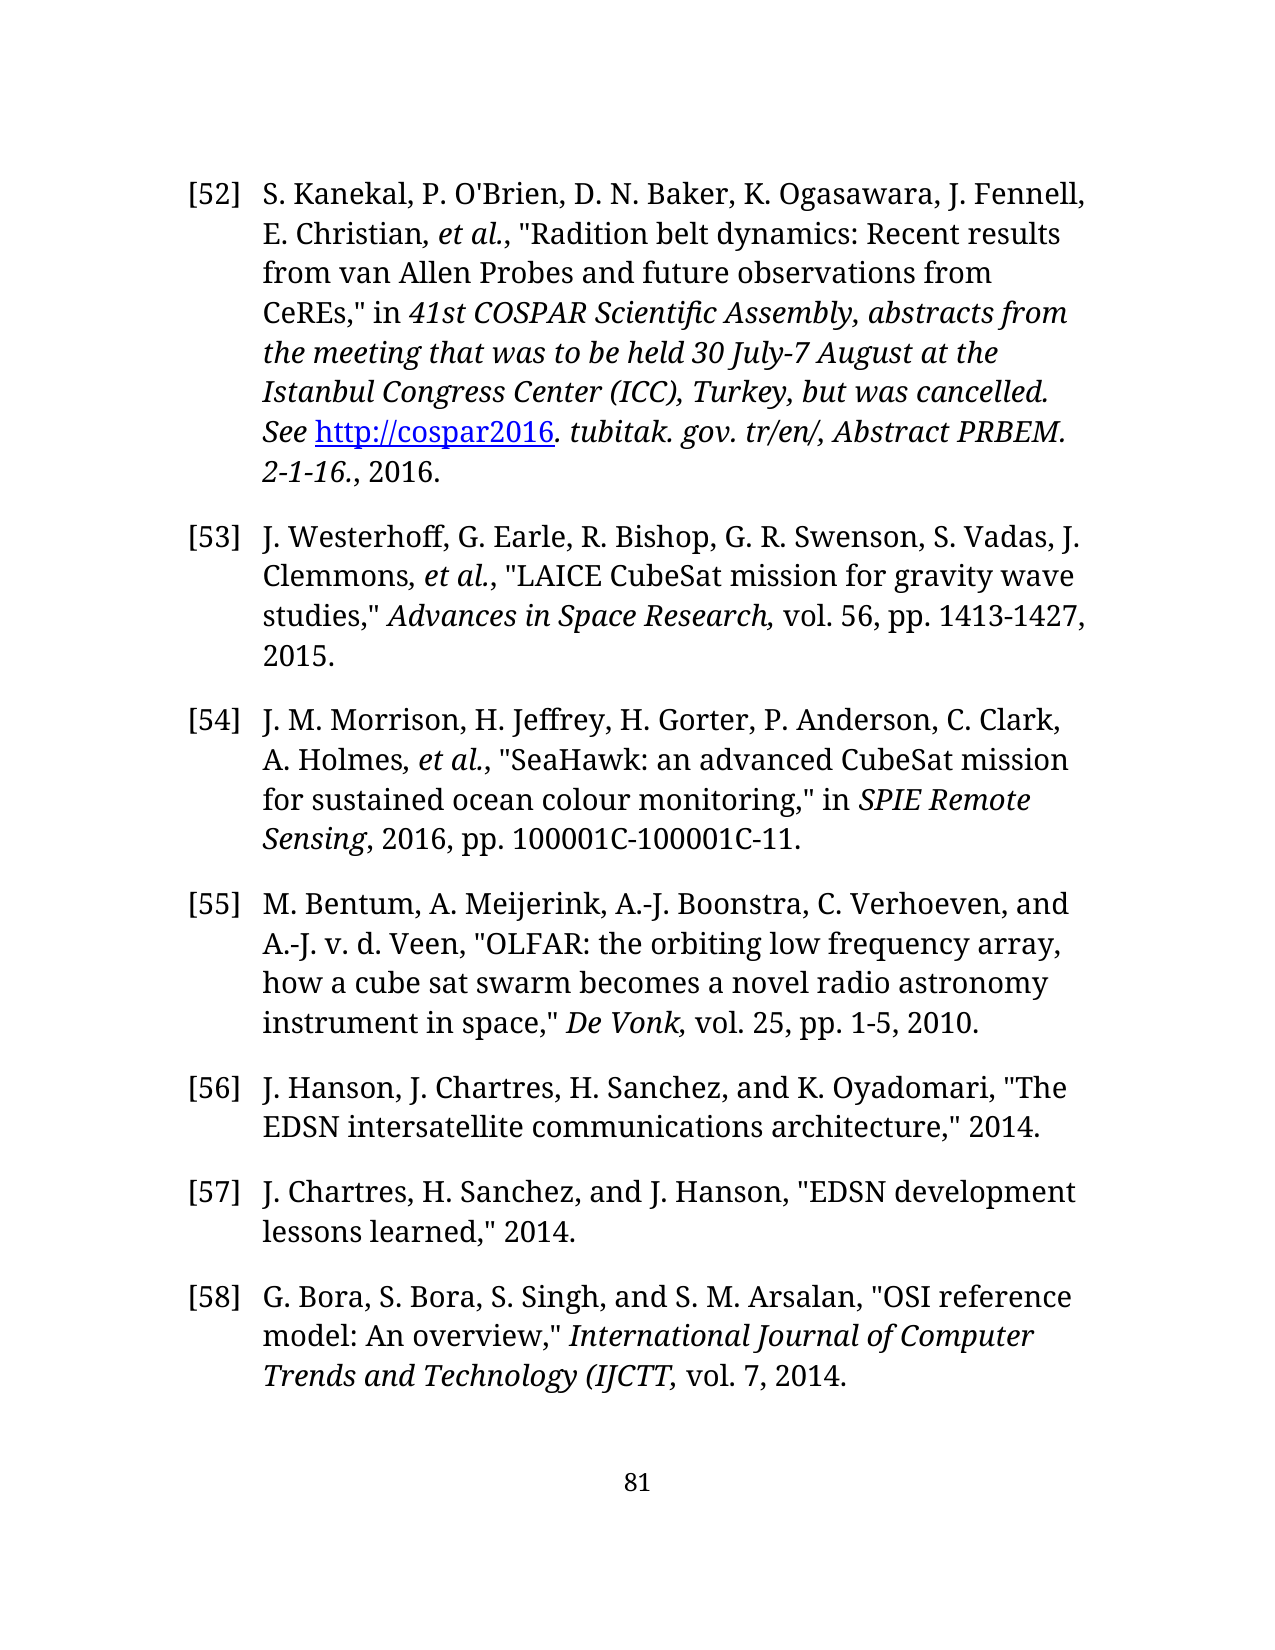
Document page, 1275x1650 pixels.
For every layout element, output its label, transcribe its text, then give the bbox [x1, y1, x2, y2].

text [56] J. Hanson, J. Chartres, H. Sanchez, and K. Oyadomari, "The EDSN intersatellite communications architecture," 2014. [187, 1067, 1087, 1146]
text [53] J. Westerhoff, G. Earle, R. Bishop, G. R. Swenson, S. Vadas, J. Clemmons, et al., "LAICE CubeSat mission for gravity wave studies," Advances in Space Research, vol. 56, pp. 1413-1427, 2015. [187, 516, 1087, 674]
text [57] J. Chartres, H. Sanchez, and J. Hanson, "EDSN development lessons learned," 2014. [187, 1171, 1087, 1251]
text [55] M. Bentum, A. Meijerink, A.-J. Boonstra, C. Verhoeven, and A.-J. v. d. Veen, "OLFAR: the orbiting low frequency array, how a cube sat swarm becomes a novel radio astronomy instrument in space," De Vonk, vol. 25, pp. 1-5, 2010. [187, 883, 1087, 1042]
text [58] G. Bora, S. Bora, S. Singh, and S. M. Arsalan, "OSI reference model: An overview," International Journal of Computer Trends and Technology (IJCTT, vol. 7, 2014. [187, 1276, 1087, 1395]
text [54] J. M. Morrison, H. Jeffrey, H. Gorter, P. Anderson, C. Clark, A. Holmes, et al., "SeaHawk: an advanced CubeSat mission for sustained ocean colour monitoring," in SPIE Remote Sensing, 2016, pp. 100001C-100001C-11. [187, 699, 1087, 858]
text [52] S. Kanekal, P. O'Brien, D. N. Baker, K. Ogasawara, J. Fennell, E. Christian, et al., "Radition belt dynamics: Recent results from van Allen Probes and future observations from CeREs," in 41st COSPAR Scientific Assembly, abstracts from the meeting that was to be held 30 July-7 August at the Istanbul Congress Center (ICC), Turkey, but was cancelled. See http://cospar2016. tubitak. gov. tr/en/, Abstract PRBEM. 2-1-16., 2016. [187, 173, 1087, 491]
